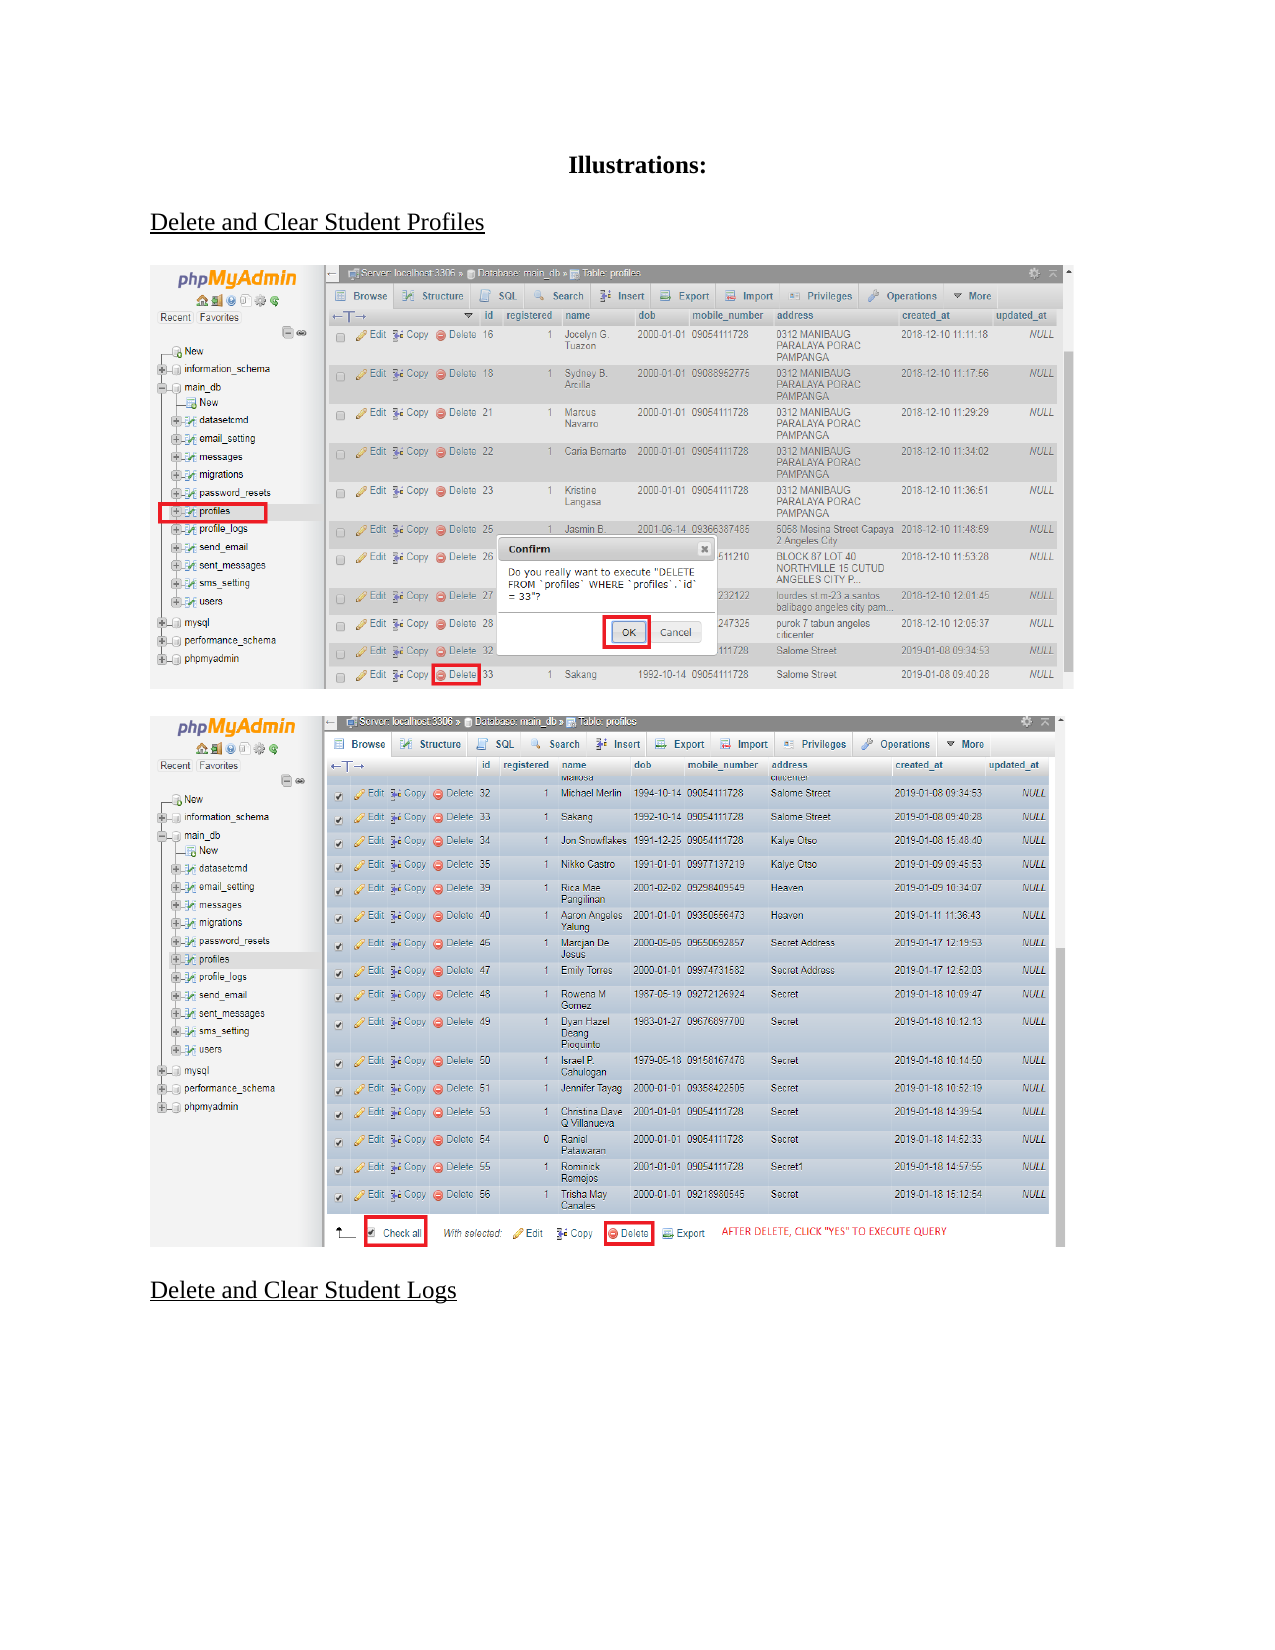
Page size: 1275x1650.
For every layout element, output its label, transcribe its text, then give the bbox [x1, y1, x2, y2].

text Delete and Clear Student Profiles [150, 207, 1125, 236]
text Delete and Clear Student Logs [150, 1275, 1125, 1303]
picture [150, 265, 1074, 689]
picture [150, 716, 1066, 1247]
text Illustrations: [150, 150, 1125, 179]
